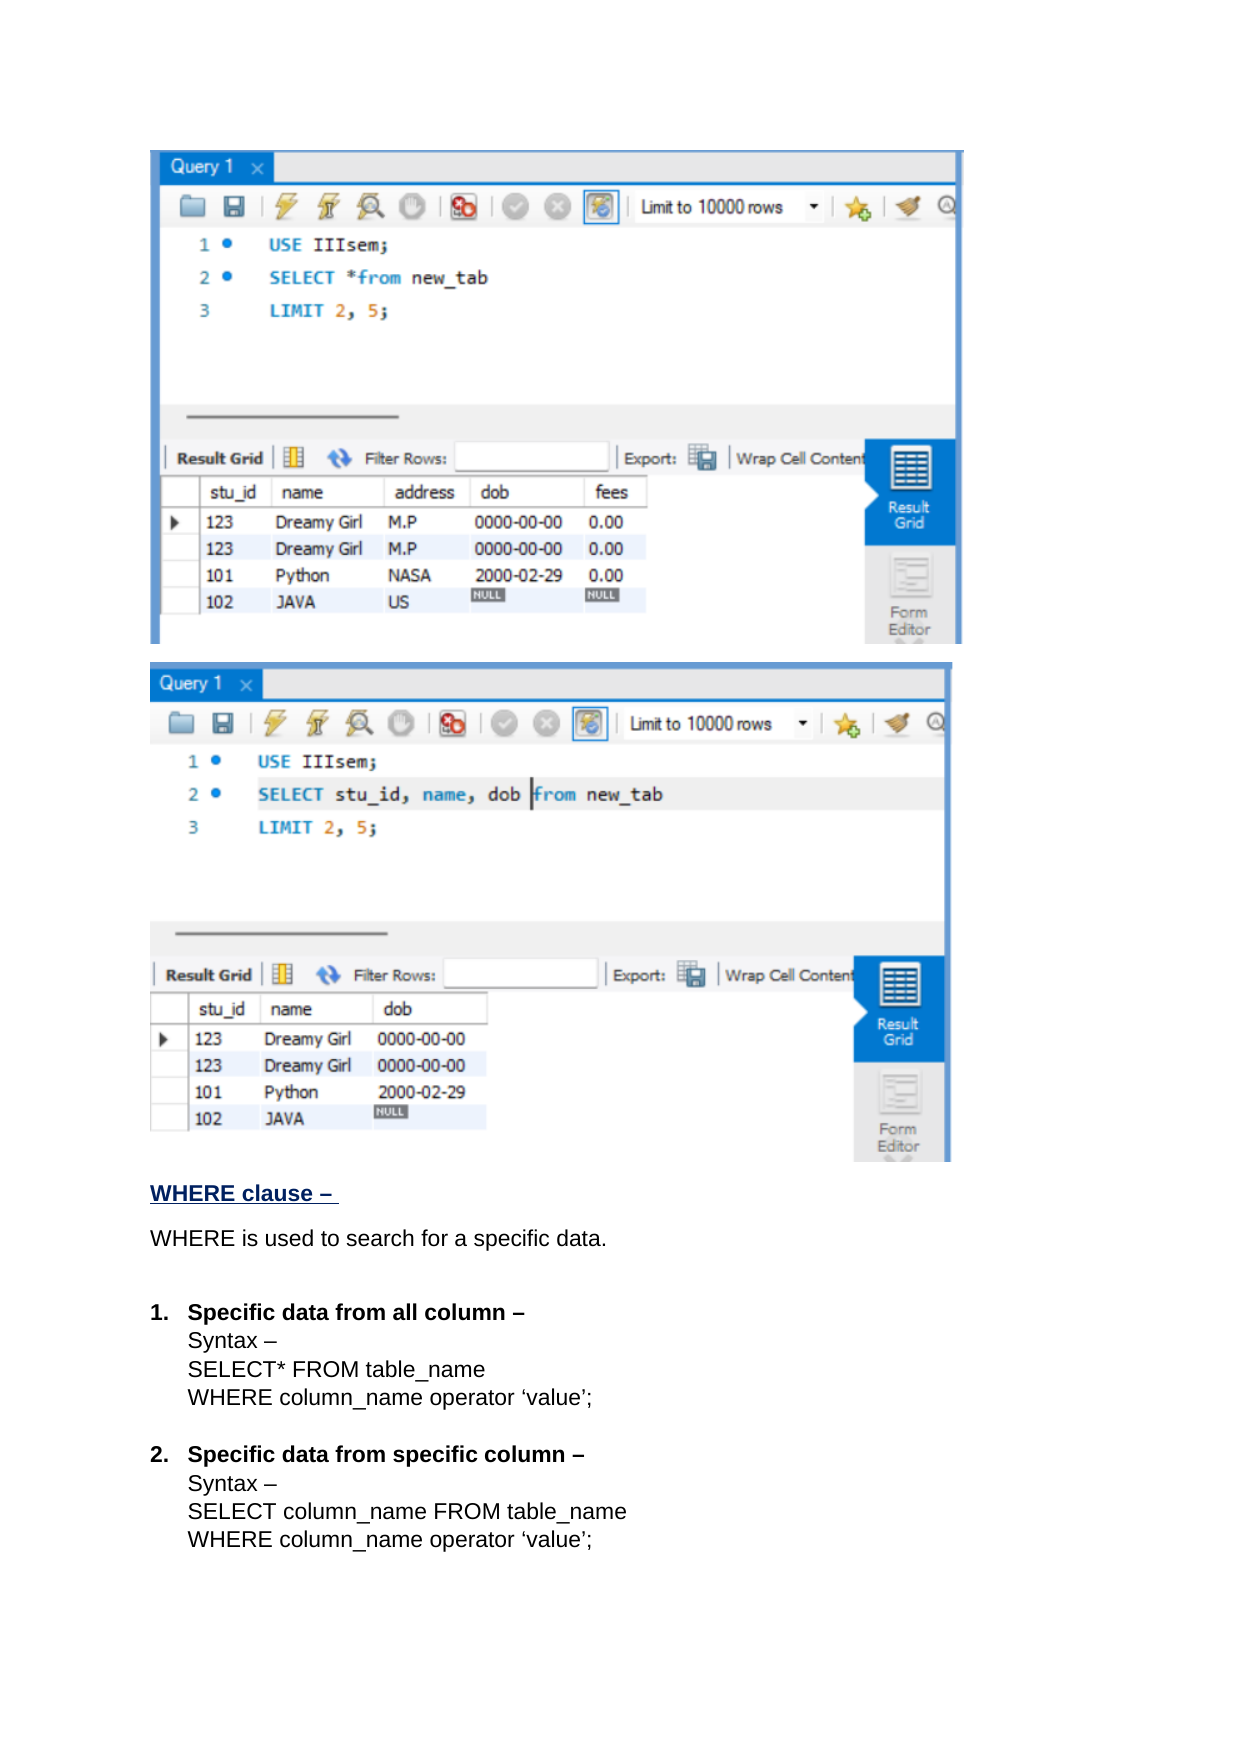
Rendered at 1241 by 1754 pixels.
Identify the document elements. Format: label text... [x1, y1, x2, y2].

list WHERE column_name operator ‘value’; [187, 1526, 1090, 1553]
picture [150, 662, 953, 1162]
list Syntax – [187, 1327, 1090, 1354]
text WHERE clause – [150, 1180, 1090, 1207]
text WHERE is used to search for a specific data. [150, 1225, 1090, 1252]
list Specific data from specific column – [150, 1441, 1090, 1467]
list Specific data from all column – [150, 1299, 1090, 1325]
list SELECT column_name FROM table_name [187, 1498, 1090, 1524]
picture [150, 150, 964, 644]
list Syntax – [187, 1469, 1090, 1496]
list WHERE column_name operator ‘value’; [187, 1384, 1090, 1411]
list SELECT* FROM table_name [187, 1356, 1090, 1382]
